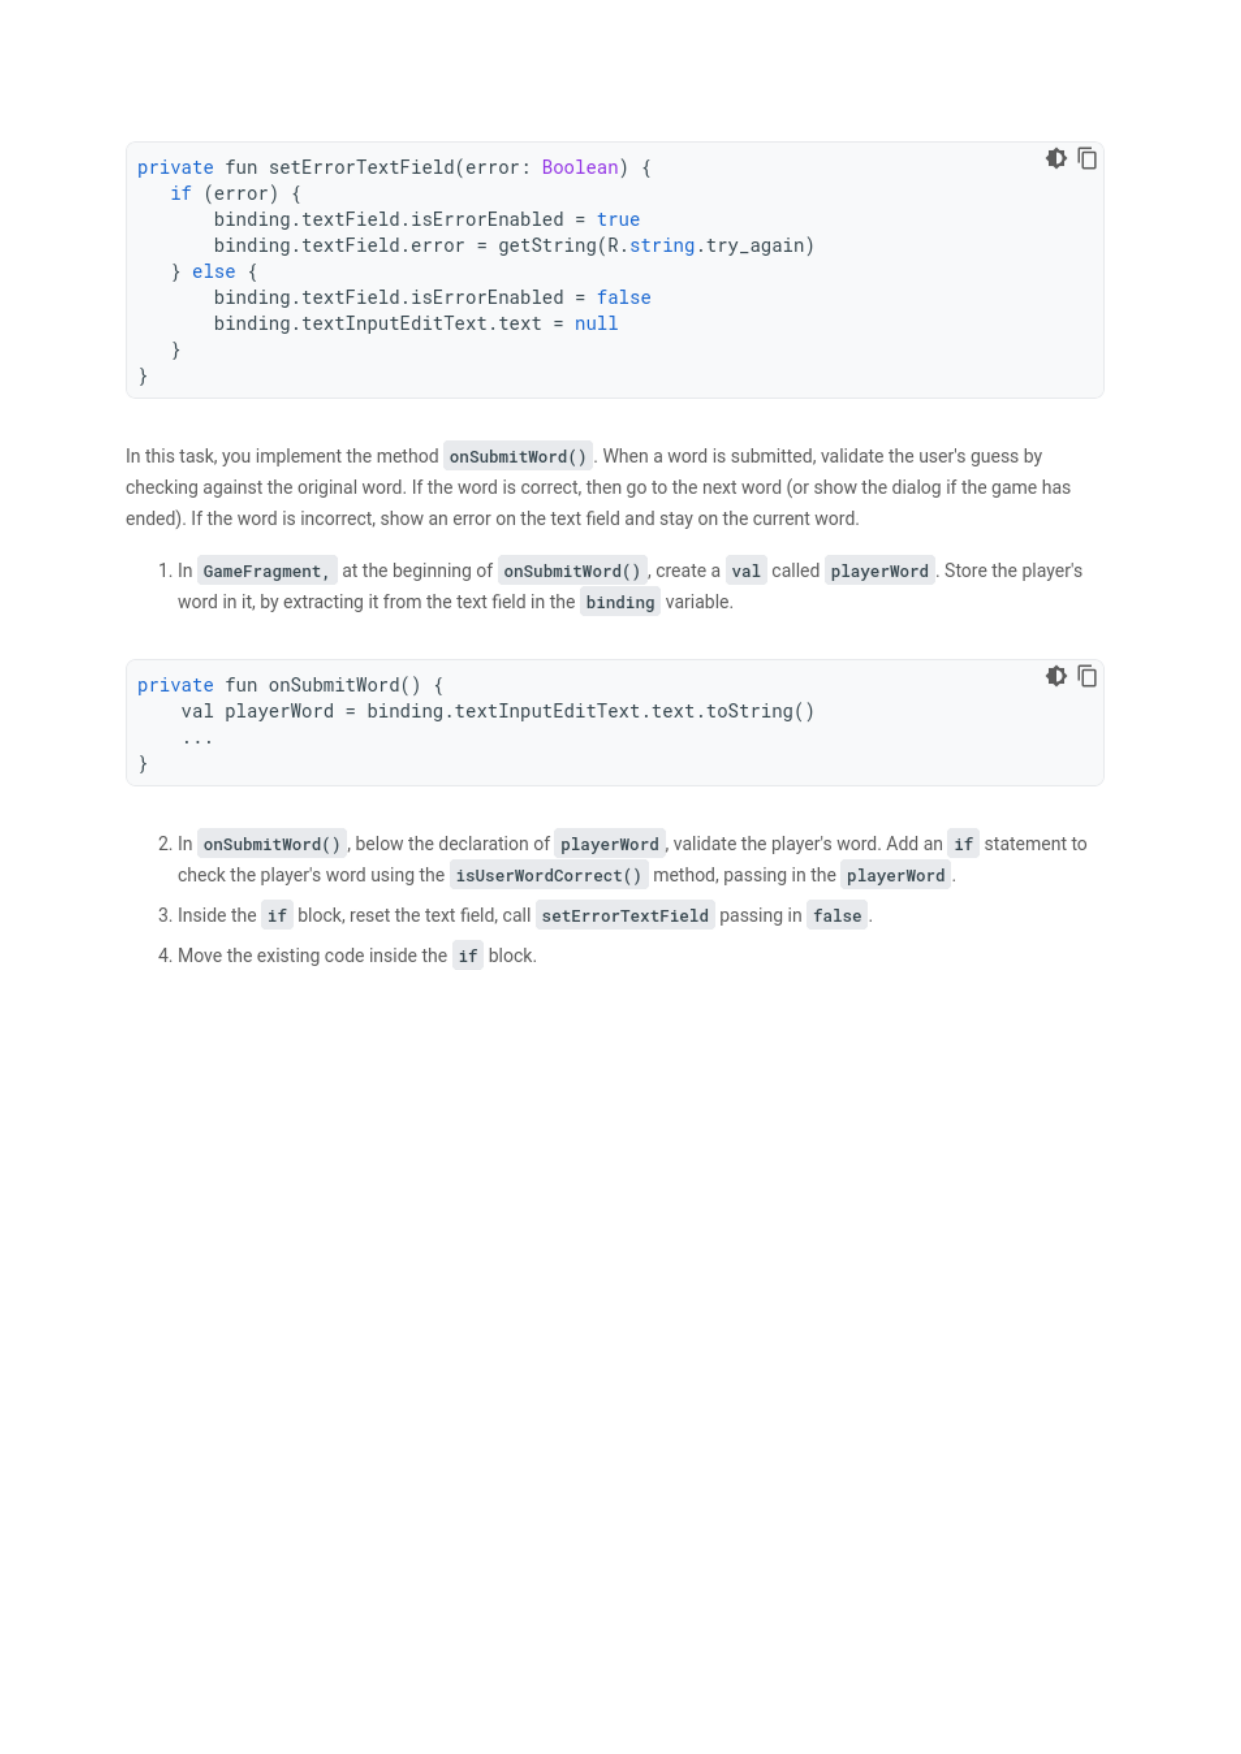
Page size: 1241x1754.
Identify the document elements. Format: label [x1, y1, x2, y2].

picture [118, 118, 1123, 970]
